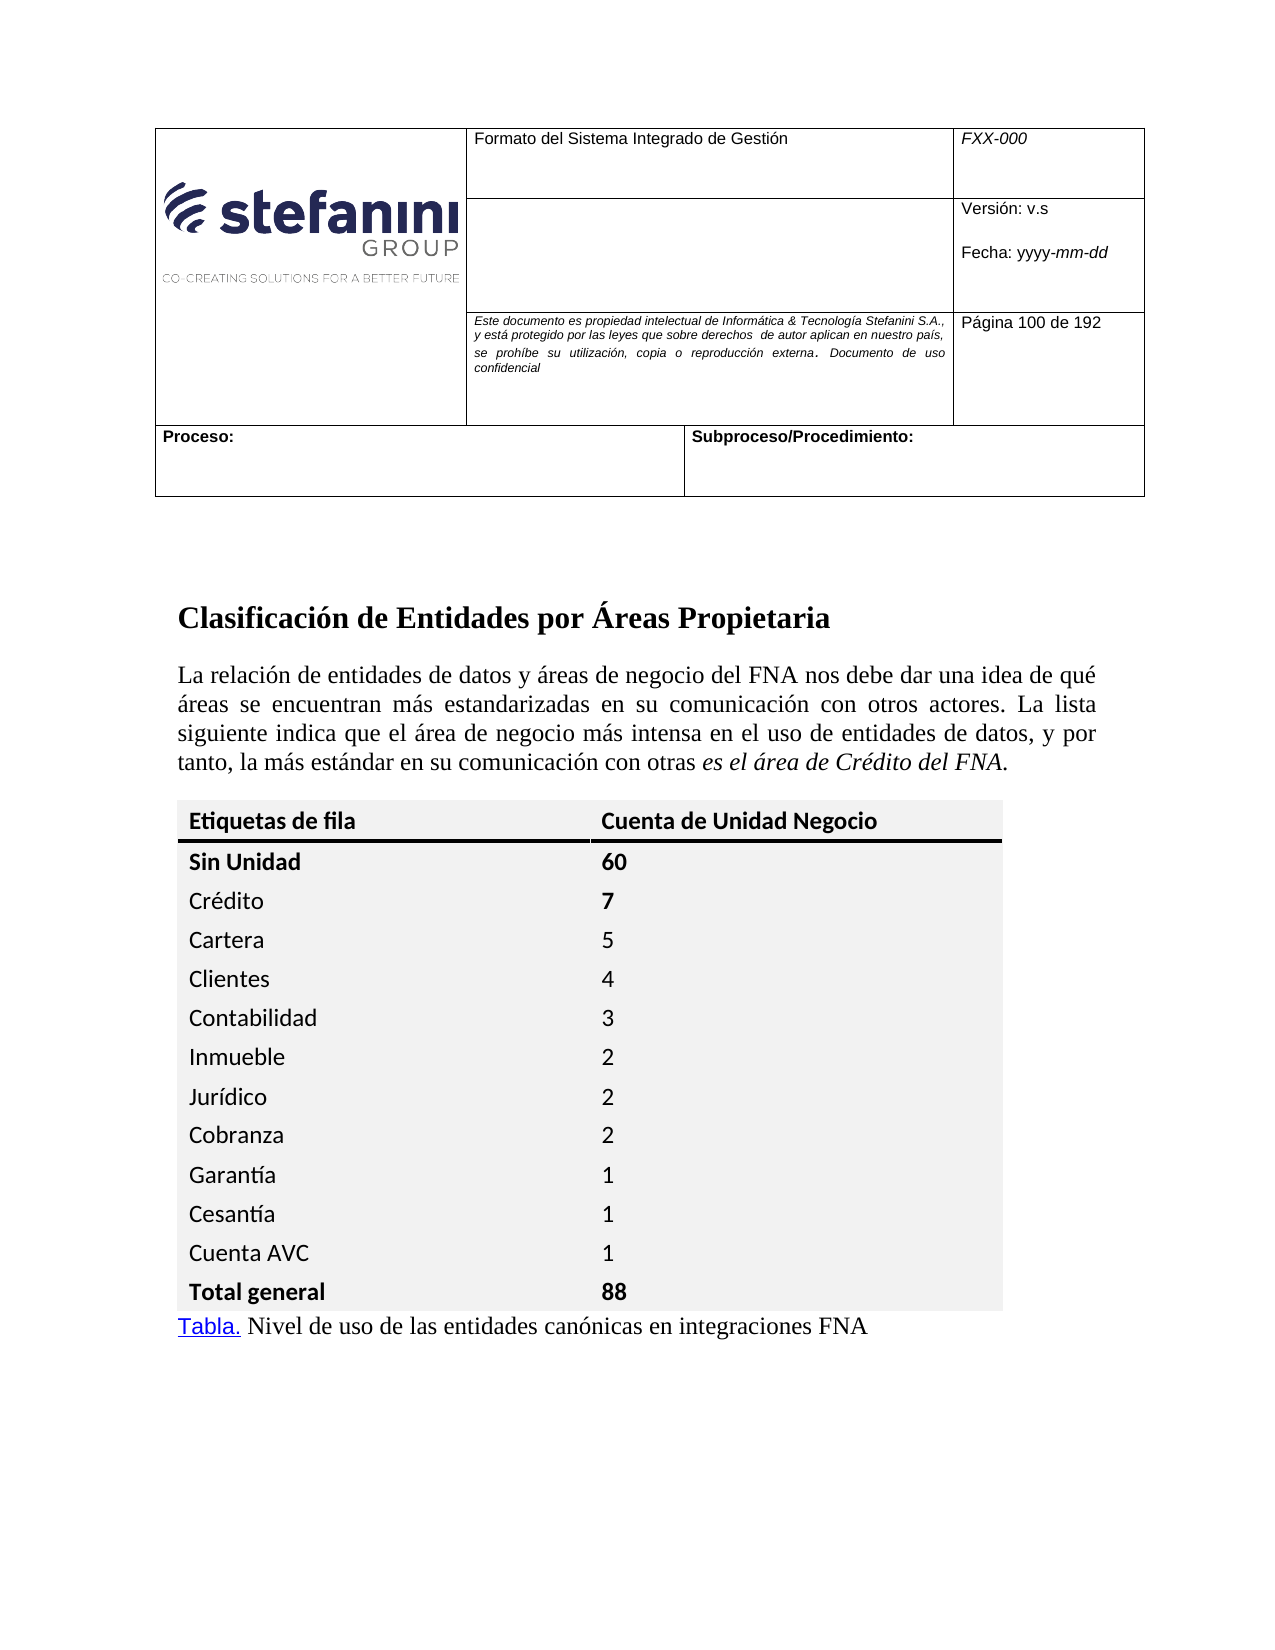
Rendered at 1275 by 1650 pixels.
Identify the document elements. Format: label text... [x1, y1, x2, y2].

table_cell Cesantía [178, 1194, 590, 1232]
table_cell 2 [591, 1038, 1002, 1076]
table_cell 2 [591, 1077, 1002, 1115]
table_cell 7 [591, 882, 1002, 919]
subtitle Clasificación de Entidades por Áreas Propietaria [177, 599, 1098, 635]
table_cell Crédito [178, 882, 590, 919]
table_cell Contabilidad [178, 999, 590, 1037]
table_cell 3 [591, 999, 1002, 1037]
table_header Cuenta de Unidad Negocio [591, 801, 1002, 839]
table_cell Total general [178, 1272, 590, 1310]
table_cell 88 [591, 1272, 1002, 1310]
text Tabla. Nivel de uso de las entidades canónicas en integraciones FNA [177, 1311, 1098, 1340]
table_cell 2 [591, 1116, 1002, 1154]
text La relación de entidades de datos y áreas de negocio del FNA nos debe dar una idea de qué áreas se encuentran más estandarizadas en su comunicación con otros actores. La lista siguiente indica que el área de negocio más intensa en el uso de entidades de datos, y por tanto, la más estándar en su comunicación con otras es el área de Crédito del FNA. [177, 660, 1098, 775]
table_cell Cobranza [178, 1116, 590, 1154]
table_cell Sin Unidad [178, 843, 590, 881]
picture [162, 182, 460, 286]
table_cell 1 [591, 1155, 1002, 1193]
table_cell 1 [591, 1233, 1002, 1271]
table_cell Inmueble [178, 1038, 590, 1076]
table_cell Garantía [178, 1155, 590, 1193]
table_cell Clientes [178, 960, 590, 998]
table_cell 60 [591, 843, 1002, 881]
table_cell 1 [591, 1194, 1002, 1232]
table_header Etiquetas de fila [178, 801, 590, 839]
table_cell Cuenta AVC [178, 1233, 590, 1271]
table_cell Jurídico [178, 1077, 590, 1115]
table_cell 4 [591, 960, 1002, 998]
table_cell Cartera [178, 921, 590, 959]
table_cell 5 [591, 921, 1002, 959]
